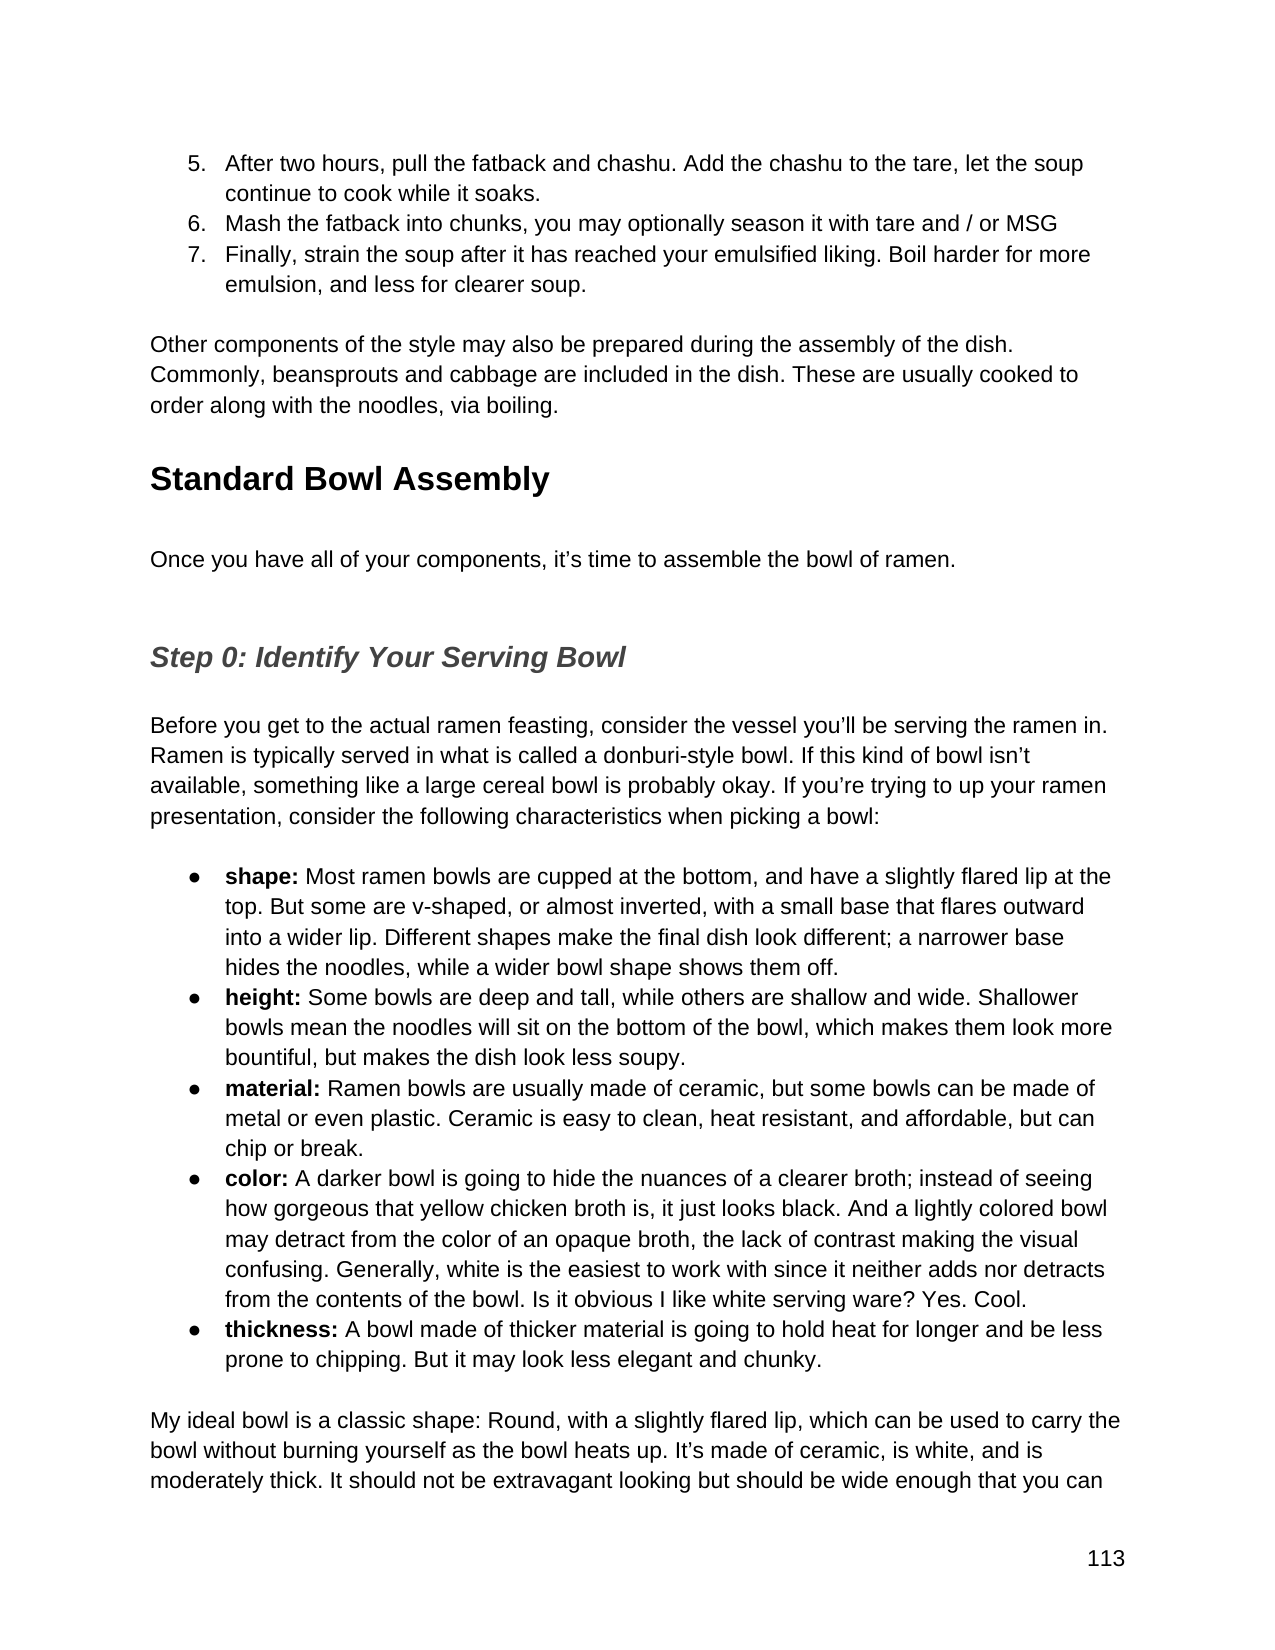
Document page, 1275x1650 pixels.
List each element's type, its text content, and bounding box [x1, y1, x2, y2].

text Other components of the style may also be prepared during the assembly of the dish. Commonly, beansprouts and cabbage are included in the dish. These are usually cooked to order along with the noodles, via boiling. [150, 331, 1125, 418]
list height: Some bowls are deep and tall, while others are shallow and wide. Shallower bowls mean the noodles will sit on the bottom of the bowl, which makes them look more bountiful, but makes the dish look less soupy. [187, 984, 1125, 1071]
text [150, 1407, 1125, 1494]
text Once you have all of your components, it’s time to assemble the bowl of ramen. [150, 546, 1125, 573]
list color: A darker bowl is going to hide the nuances of a clearer broth; instead of seeing how gorgeous that yellow chicken broth is, it just looks black. And a lightly colored bowl may detract from the color of an opaque broth, the lack of contrast making the visual confusing. Generally, white is the easiest to work with since it neither adds nor detracts from the contents of the bowl. Is it obvious I like white serving ware? Yes. Cool. [187, 1165, 1125, 1312]
list shape: Most ramen bowls are cupped at the bottom, and have a slightly flared lip at the top. But some are v-shaped, or almost inverted, with a small base that flares outward into a wider lip. Different shapes make the final dish look different; a narrower base hides the noodles, while a wider bowl shape shows them off. [187, 863, 1125, 980]
subtitle Standard Bowl Assembly [150, 459, 1125, 498]
subtitle Step 0: Identify Your Serving Bowl [150, 640, 1125, 673]
list Finally, strain the soup after it has reached your emulsified liking. Boil harder for more emulsion, and less for clearer soup. [187, 241, 1125, 297]
list thickness: A bowl made of thicker material is going to hold heat for longer and be less prone to chipping. But it may look less elegant and chunky. [187, 1316, 1125, 1373]
list material: Ramen bowls are usually made of ceramic, but some bowls can be made of metal or even plastic. Ceramic is easy to clean, heat resistant, and affordable, but can chip or break. [187, 1074, 1125, 1161]
list After two hours, pull the fatback and chashu. Add the chashu to the tare, let the soup continue to cook while it soaks. [187, 150, 1125, 207]
list Mash the fatback into chunks, you may optionally season it with tare and / or MSG [187, 210, 1125, 237]
text Before you get to the actual ramen feasting, consider the vessel you’ll be serving the ramen in. Ramen is typically served in what is called a donburi-style bowl. If this kind of bowl isn’t available, something like a large cereal bowl is probably okay. If you’re trying to up your ramen presentation, consider the following characteristics when picking a bowl: [150, 712, 1125, 829]
